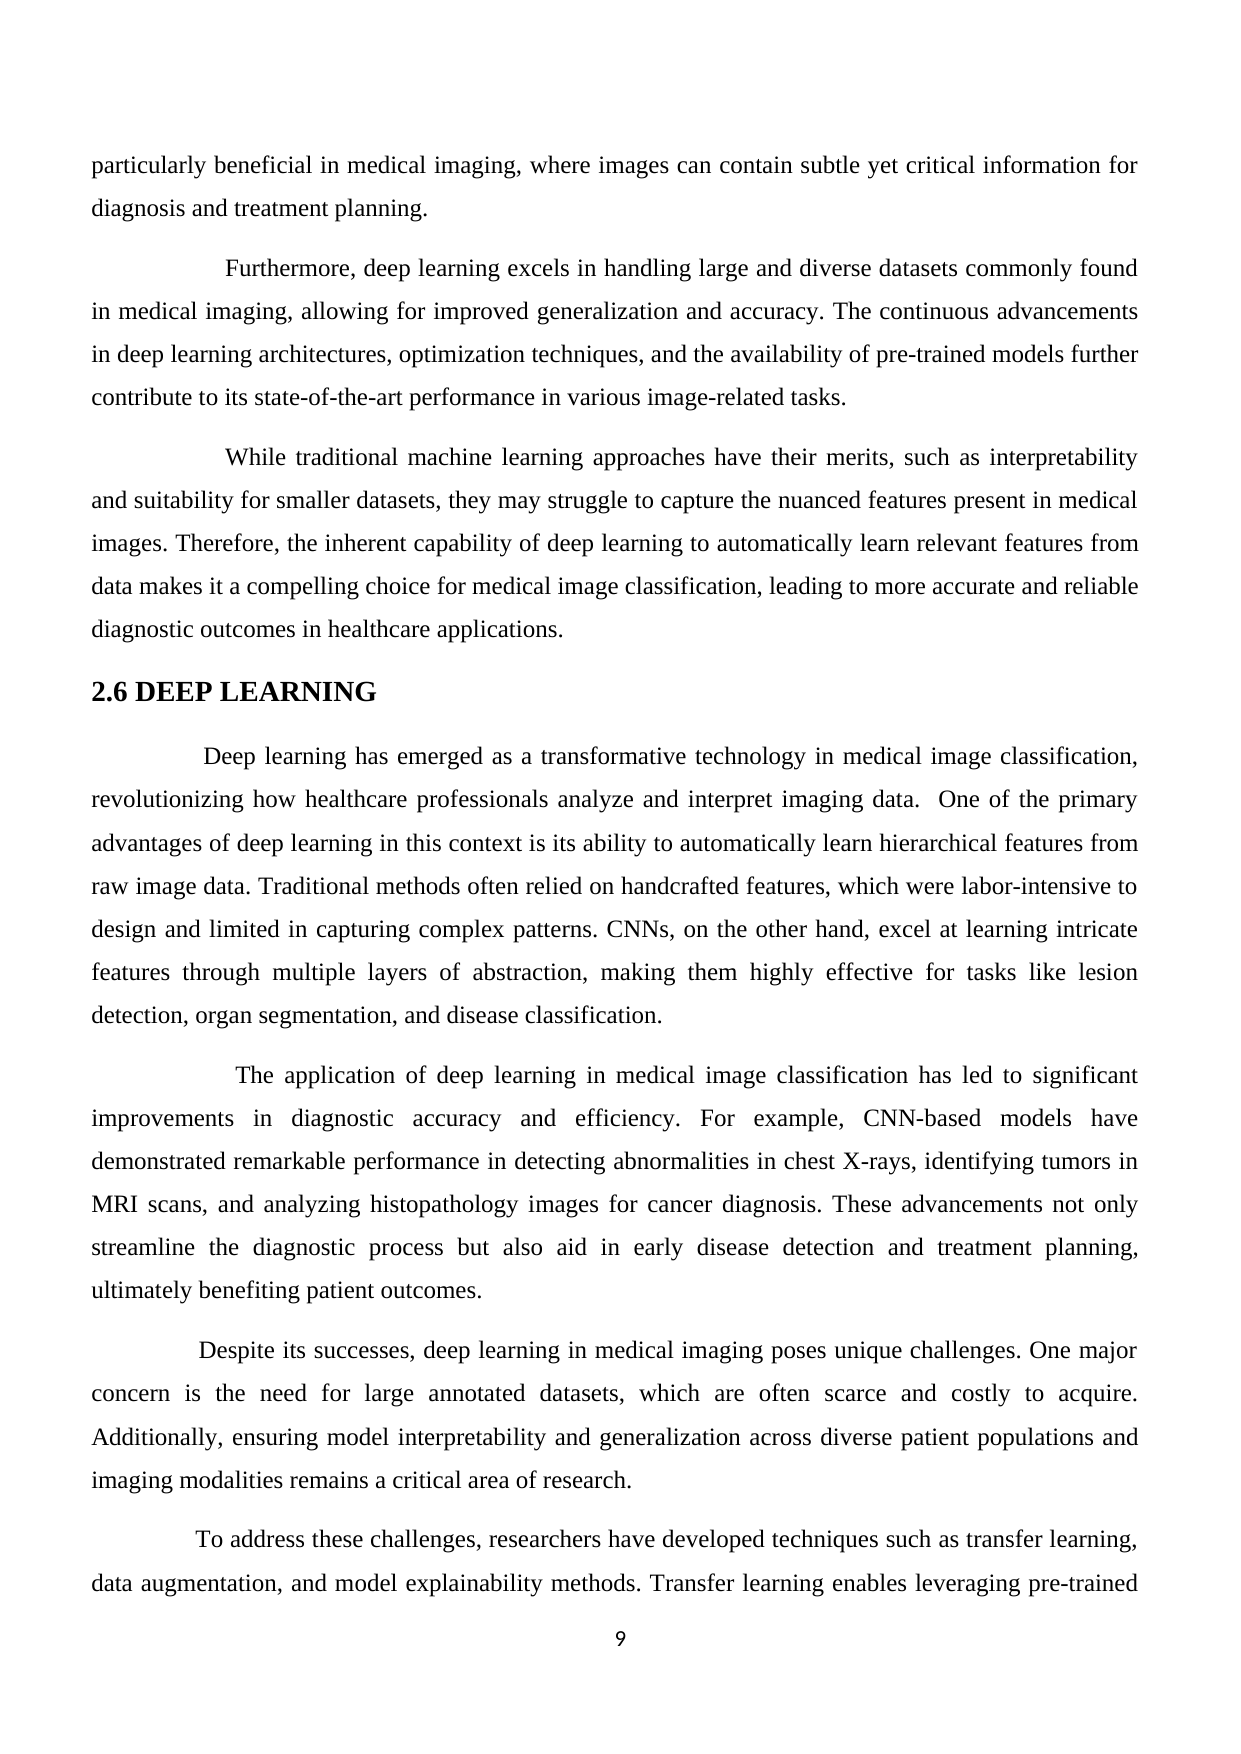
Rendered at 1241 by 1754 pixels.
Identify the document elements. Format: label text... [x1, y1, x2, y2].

text Despite its successes, deep learning in medical imaging poses unique challenges. One major concern is the need for large annotated datasets, which are often scarce and costly to acquire. Additionally, ensuring model interpretability and generalization across diverse patient populations and imaging modalities remains a critical area of research. [91, 1335, 1139, 1493]
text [91, 150, 1139, 222]
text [91, 1524, 1139, 1596]
text The application of deep learning in medical image classification has led to significant improvements in diagnostic accuracy and efficiency. For example, CNN-based models have demonstrated remarkable performance in detecting abnormalities in chest X-rays, identifying tumors in MRI scans, and analyzing histopathology images for cancer diagnosis. These advancements not only streamline the diagnostic process but also aid in early disease detection and treatment planning, ultimately benefiting patient outcomes. [91, 1060, 1139, 1304]
text Deep learning has emerged as a transformative technology in medical image classification, revolutionizing how healthcare professionals analyze and interpret imaging data. One of the primary advantages of deep learning in this context is its ability to automatically learn hierarchical features from raw image data. Traditional methods often relied on handcrafted features, which were labor-intensive to design and limited in capturing complex patterns. CNNs, on the other hand, excel at learning intricate features through multiple layers of abstraction, making them highly effective for tasks like lesion detection, organ segmentation, and disease classification. [91, 741, 1139, 1029]
text Furthermore, deep learning excels in handling large and diverse datasets commonly found in medical imaging, allowing for improved generalization and accuracy. The continuous advancements in deep learning architectures, optimization techniques, and the availability of pre-trained models further contribute to its state-of-the-art performance in various image-related tasks. [91, 253, 1139, 411]
text While traditional machine learning approaches have their merits, such as interpretability and suitability for smaller datasets, they may struggle to capture the nuanced features present in medical images. Therefore, the inherent capability of deep learning to automatically learn relevant features from data makes it a compelling choice for medical image classification, leading to more accurate and reliable diagnostic outcomes in healthcare applications. [91, 442, 1139, 643]
text 2.6 DEEP LEARNING [91, 674, 1139, 708]
